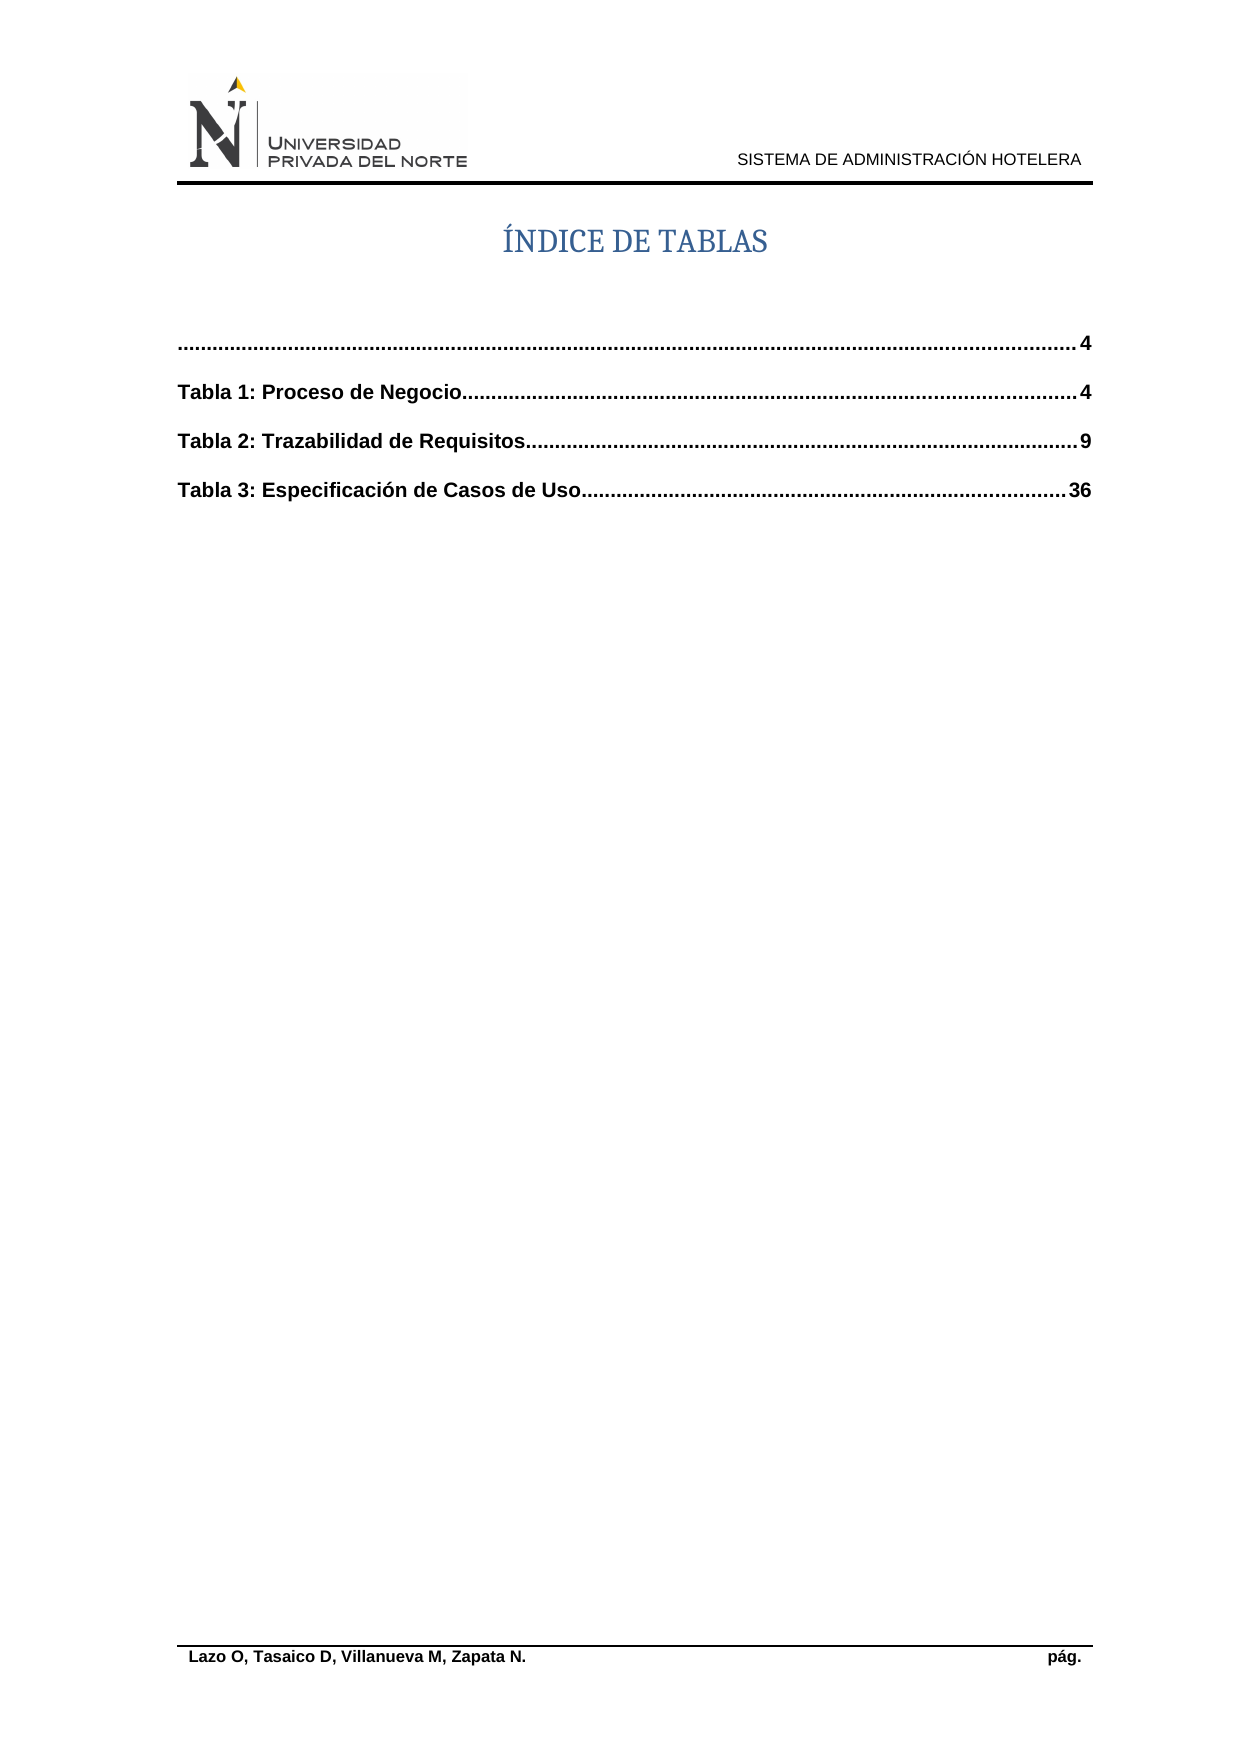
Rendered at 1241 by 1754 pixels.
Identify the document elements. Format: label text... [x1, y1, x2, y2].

text Tabla 3: Especificación de Casos de Uso 36 [177, 478, 1092, 502]
text Tabla 2: Trazabilidad de Requisitos 9 [177, 429, 1092, 453]
text 4 [177, 331, 1092, 355]
text Tabla 1: Proceso de Negocio 4 [177, 380, 1092, 404]
text ÍNDICE DE TABLAS [177, 223, 1092, 261]
picture [188, 73, 469, 169]
